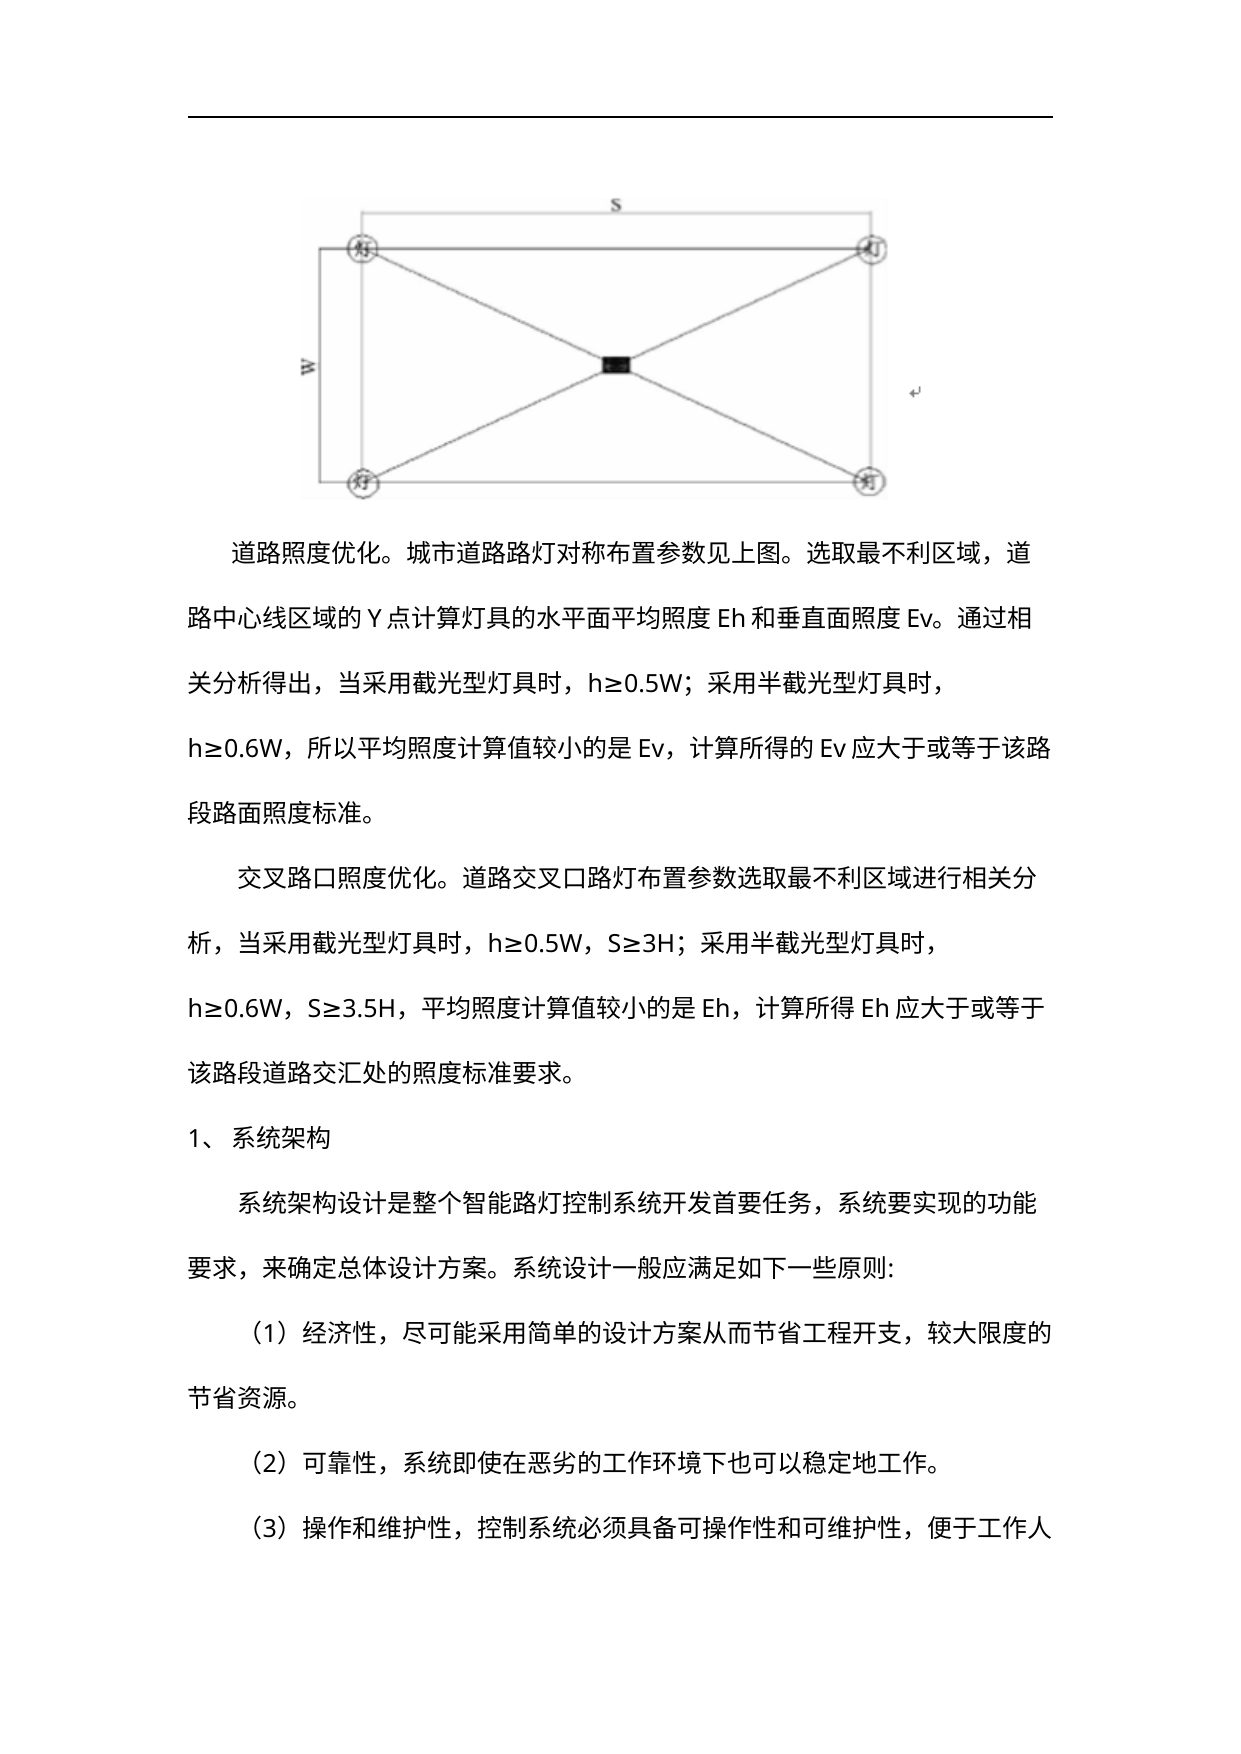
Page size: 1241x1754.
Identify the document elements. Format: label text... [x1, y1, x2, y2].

text 系统架构设计是整个智能路灯控制系统开发首要任务，系统要实现的功能要求，来确定总体设计方案。系统设计一般应满足如下一些原则: [187, 1169, 1053, 1299]
text 交叉路口照度优化。道路交叉口路灯布置参数选取最不利区域进行相关分析，当采用截光型灯具时，h≥0.5W，S≥3H；采用半截光型灯具时，h≥0.6W，S≥3.5H，平均照度计算值较小的是Eh，计算所得Eh应大于或等于该路段道路交汇处的照度标准要求。 [187, 844, 1053, 1104]
picture [237, 169, 988, 512]
text （2）可靠性，系统即使在恶劣的工作环境下也可以稳定地工作。 [187, 1429, 1053, 1494]
text （1）经济性，尽可能采用简单的设计方案从而节省工程开支，较大限度的节省资源。 [187, 1299, 1053, 1429]
list 系统架构 [187, 1104, 1053, 1169]
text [187, 1494, 1053, 1559]
text 道路照度优化。城市道路路灯对称布置参数见上图。选取最不利区域，道路中心线区域的Y点计算灯具的水平面平均照度Eh和垂直面照度Ev。通过相关分析得出，当采用截光型灯具时，h≥0.5W；采用半截光型灯具时，h≥0.6W，所以平均照度计算值较小的是Ev，计算所得的Ev应大于或等于该路段路面照度标准。 [187, 519, 1053, 844]
